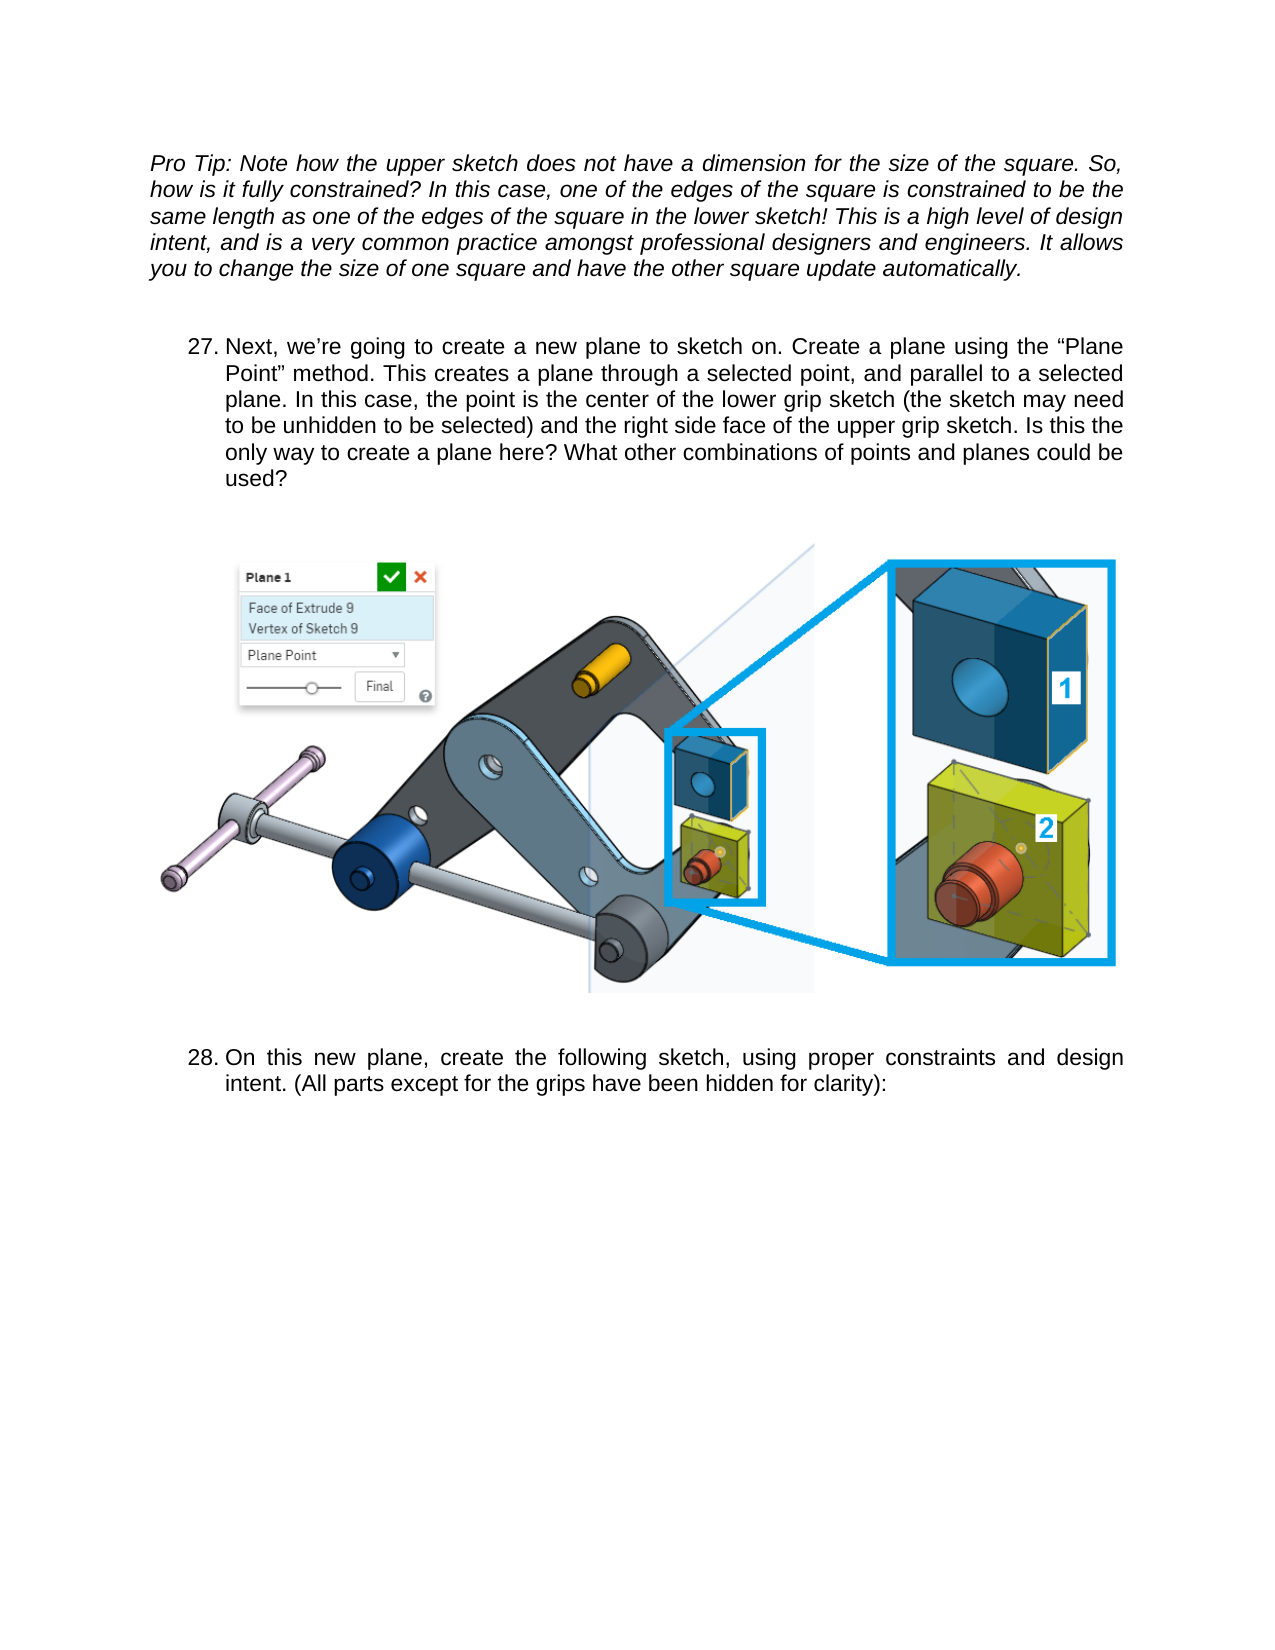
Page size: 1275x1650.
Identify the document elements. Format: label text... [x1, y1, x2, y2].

list On this new plane, create the following sketch, using proper constraints and design intent. (All parts except for the grips have been hidden for clarity): [187, 1044, 1125, 1097]
list Next, we’re going to create a new plane to sketch on. Create a plane using the “Plane Point” method. This creates a plane through a selected point, and parallel to a selected plane. In this case, the point is the center of the lower grip sketch (the sketch may need to be unhidden to be selected) and the right side face of the upper grip sketch. Is this the only way to create a plane here? What other combinations of points and planes could be used? [187, 333, 1125, 491]
text Pro Tip: Note how the upper sketch does not have a dimension for the size of the square. So, how is it fully constrained? In this case, one of the edges of the square is constrained to be the same length as one of the edges of the square in the lower sketch! This is a high level of design intent, and is a very common practice amongst professional designers and engineers. It allows you to change the size of one square and have the other square update automatically. [150, 150, 1125, 282]
picture [150, 542, 1125, 993]
